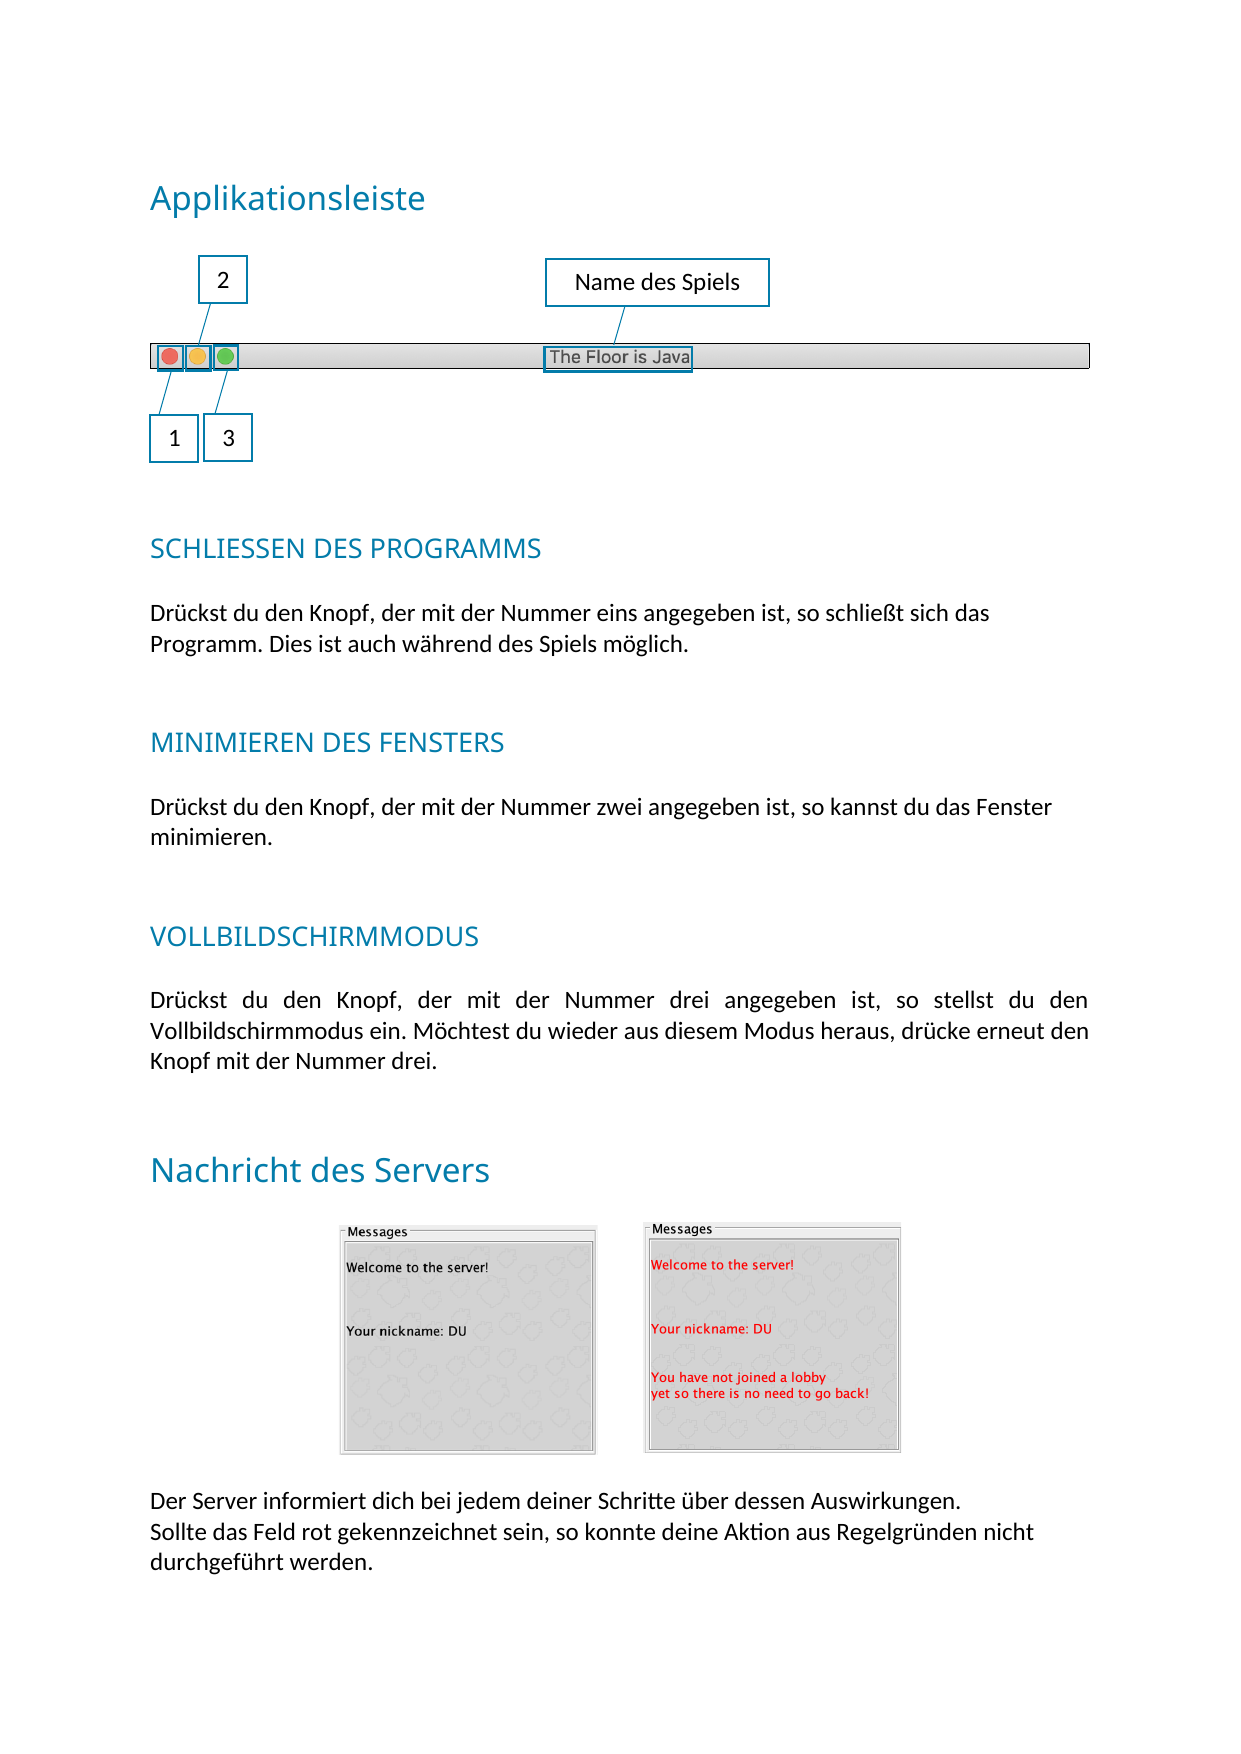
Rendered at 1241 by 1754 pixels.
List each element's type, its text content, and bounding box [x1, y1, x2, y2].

text Drückst du den Knopf, der mit der Nummer eins angegeben ist, so schließt sich das Programm. Dies ist auch während des Spiels möglich. [150, 597, 1090, 658]
picture [188, 348, 208, 368]
text Drückst du den Knopf, der mit der Nummer zwei angegeben ist, so kannst du das Fenster minimieren. [150, 791, 1090, 852]
picture [216, 348, 236, 368]
picture [240, 344, 612, 368]
subtitle VOLLBILDSCHIRMMODUS [150, 917, 1090, 954]
text Sollte das Feld rot gekennzeichnet sein, so konnte deine Aktion aus Regelgründen nicht durchgeführt werden. [150, 1516, 1090, 1577]
picture [616, 344, 1089, 368]
subtitle SCHLIESSEN DES PROGRAMMS [150, 530, 1090, 567]
text Der Server informiert dich bei jedem deiner Schritte über dessen Auswirkungen. [150, 1485, 1090, 1516]
picture [643, 1222, 902, 1453]
text Drückst du den Knopf, der mit der Nummer drei angegeben ist, so stellst du den Vollbildschirmmodus ein. Möchtest du wieder aus diesem Modus heraus, drücke erneut den Knopf mit der Nummer drei. [150, 984, 1090, 1076]
subtitle Nachricht des Servers [150, 1146, 1090, 1192]
subtitle MINIMIEREN DES FENSTERS [150, 723, 1090, 760]
picture [338, 1225, 598, 1455]
picture [160, 348, 181, 368]
picture [151, 344, 156, 368]
subtitle Applikationsleiste [150, 175, 1090, 220]
picture [547, 349, 690, 368]
